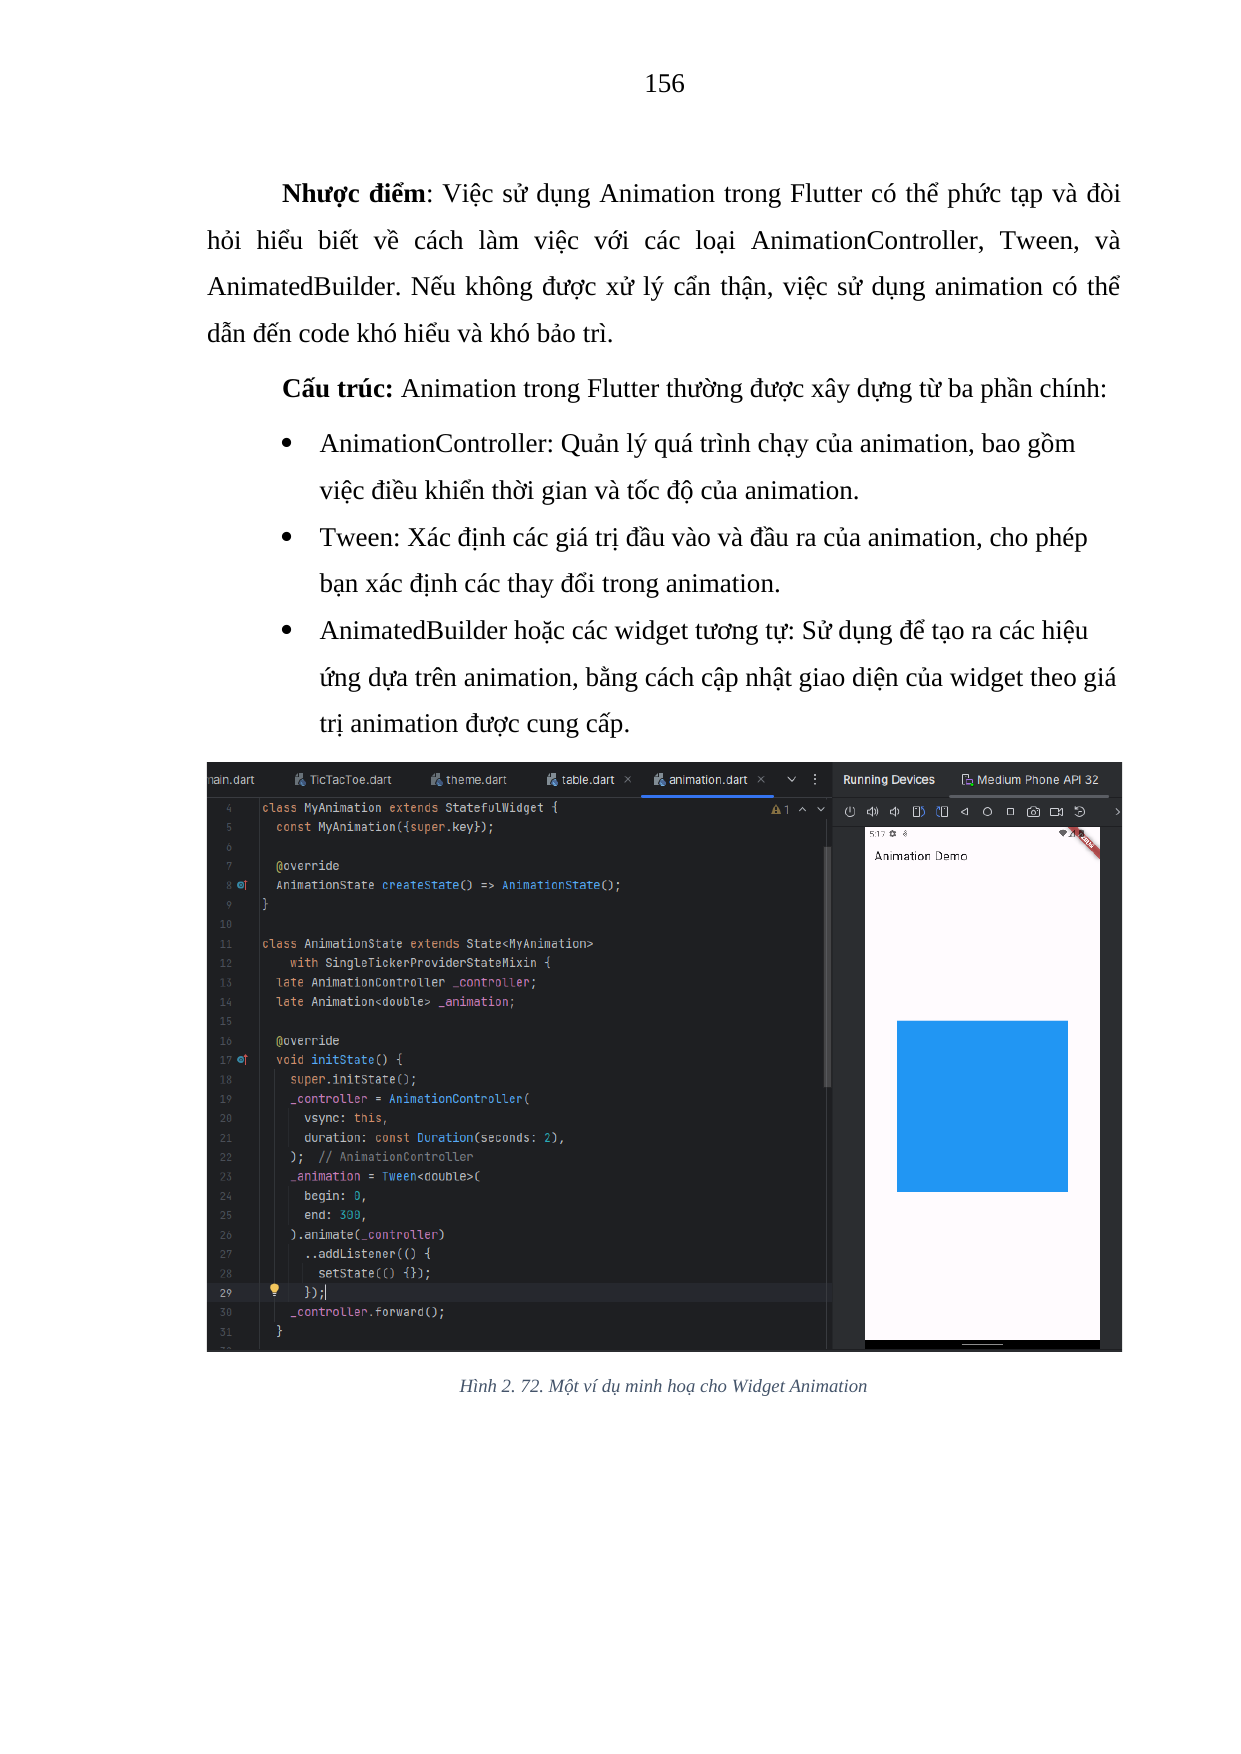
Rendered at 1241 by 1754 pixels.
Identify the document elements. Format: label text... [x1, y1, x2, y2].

text Nhược điểm: Việc sử dụng Animation trong Flutter có thể phức tạp và đòi hỏi hiểu biết về cách làm việc với các loại AnimationController, Tween, và AnimatedBuilder. Nếu không được xử lý cẩn thận, việc sử dụng animation có thể dẫn đến code khó hiểu và khó bảo trì. [207, 177, 1122, 348]
list AnimatedBuilder hoặc các widget tương tự: Sử dụng để tạo ra các hiệu ứng dựa trên animation, bằng cách cập nhật giao diện của widget theo giá trị animation được cung cấp. [282, 614, 1122, 739]
text Cấu trúc: Animation trong Flutter thường được xây dựng từ ba phần chính: [207, 372, 1122, 403]
picture [206, 762, 1123, 1352]
list Tween: Xác định các giá trị đầu vào và đầu ra của animation, cho phép bạn xác định các thay đổi trong animation. [282, 521, 1122, 598]
list AnimationController: Quản lý quá trình chạy của animation, bao gồm việc điều khiển thời gian và tốc độ của animation. [282, 427, 1122, 505]
text Hình 2. 72. Một ví dụ minh hoạ cho Widget Animation [207, 1375, 1122, 1397]
